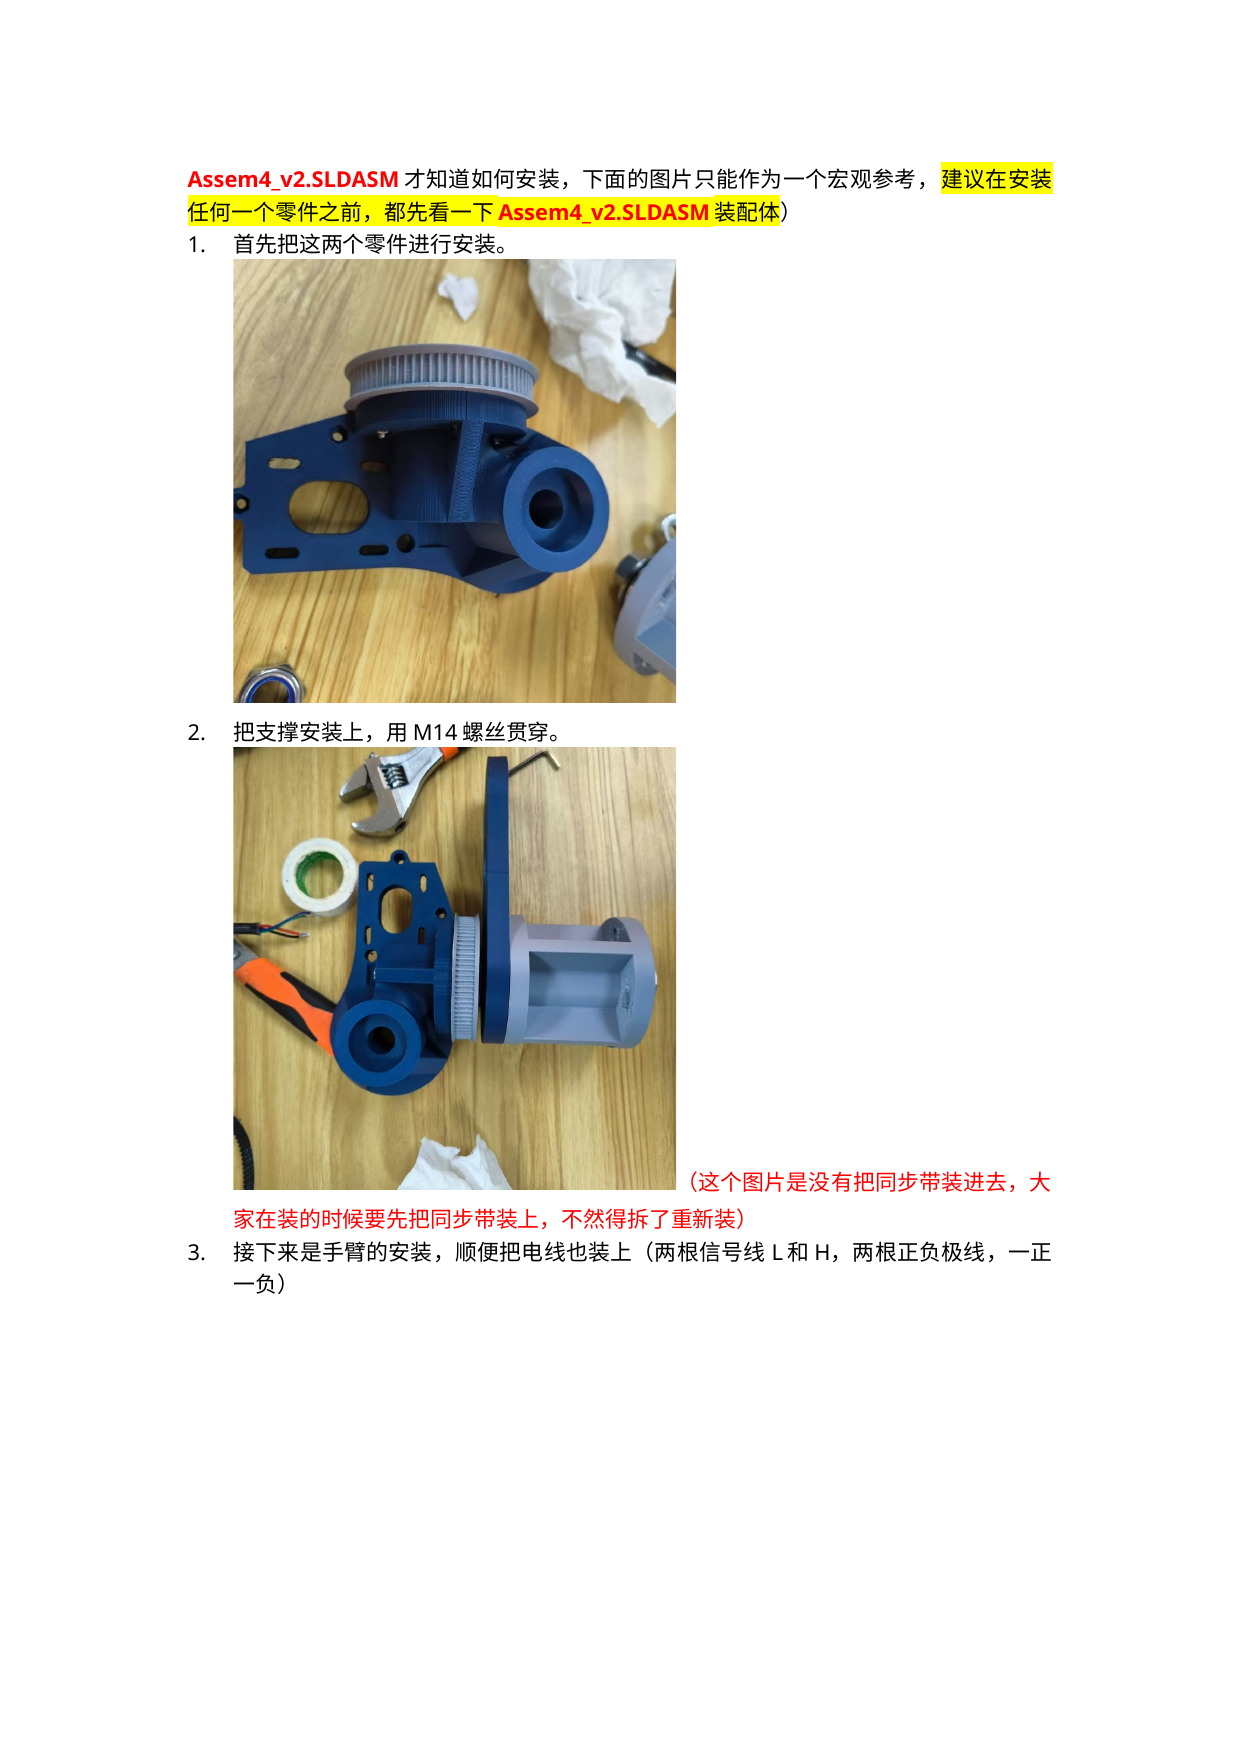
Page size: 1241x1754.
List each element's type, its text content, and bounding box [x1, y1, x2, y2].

picture [233, 259, 677, 703]
picture [233, 747, 677, 1190]
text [187, 162, 1053, 227]
list 把支撑安装上，用M14螺丝贯穿。 [187, 714, 1053, 747]
list 首先把这两个零件进行安装。 [187, 227, 1053, 259]
list 接下来是手臂的安装，顺便把电线也装上（两根信号线L和H，两根正负极线，一正一负） [187, 1234, 1053, 1299]
